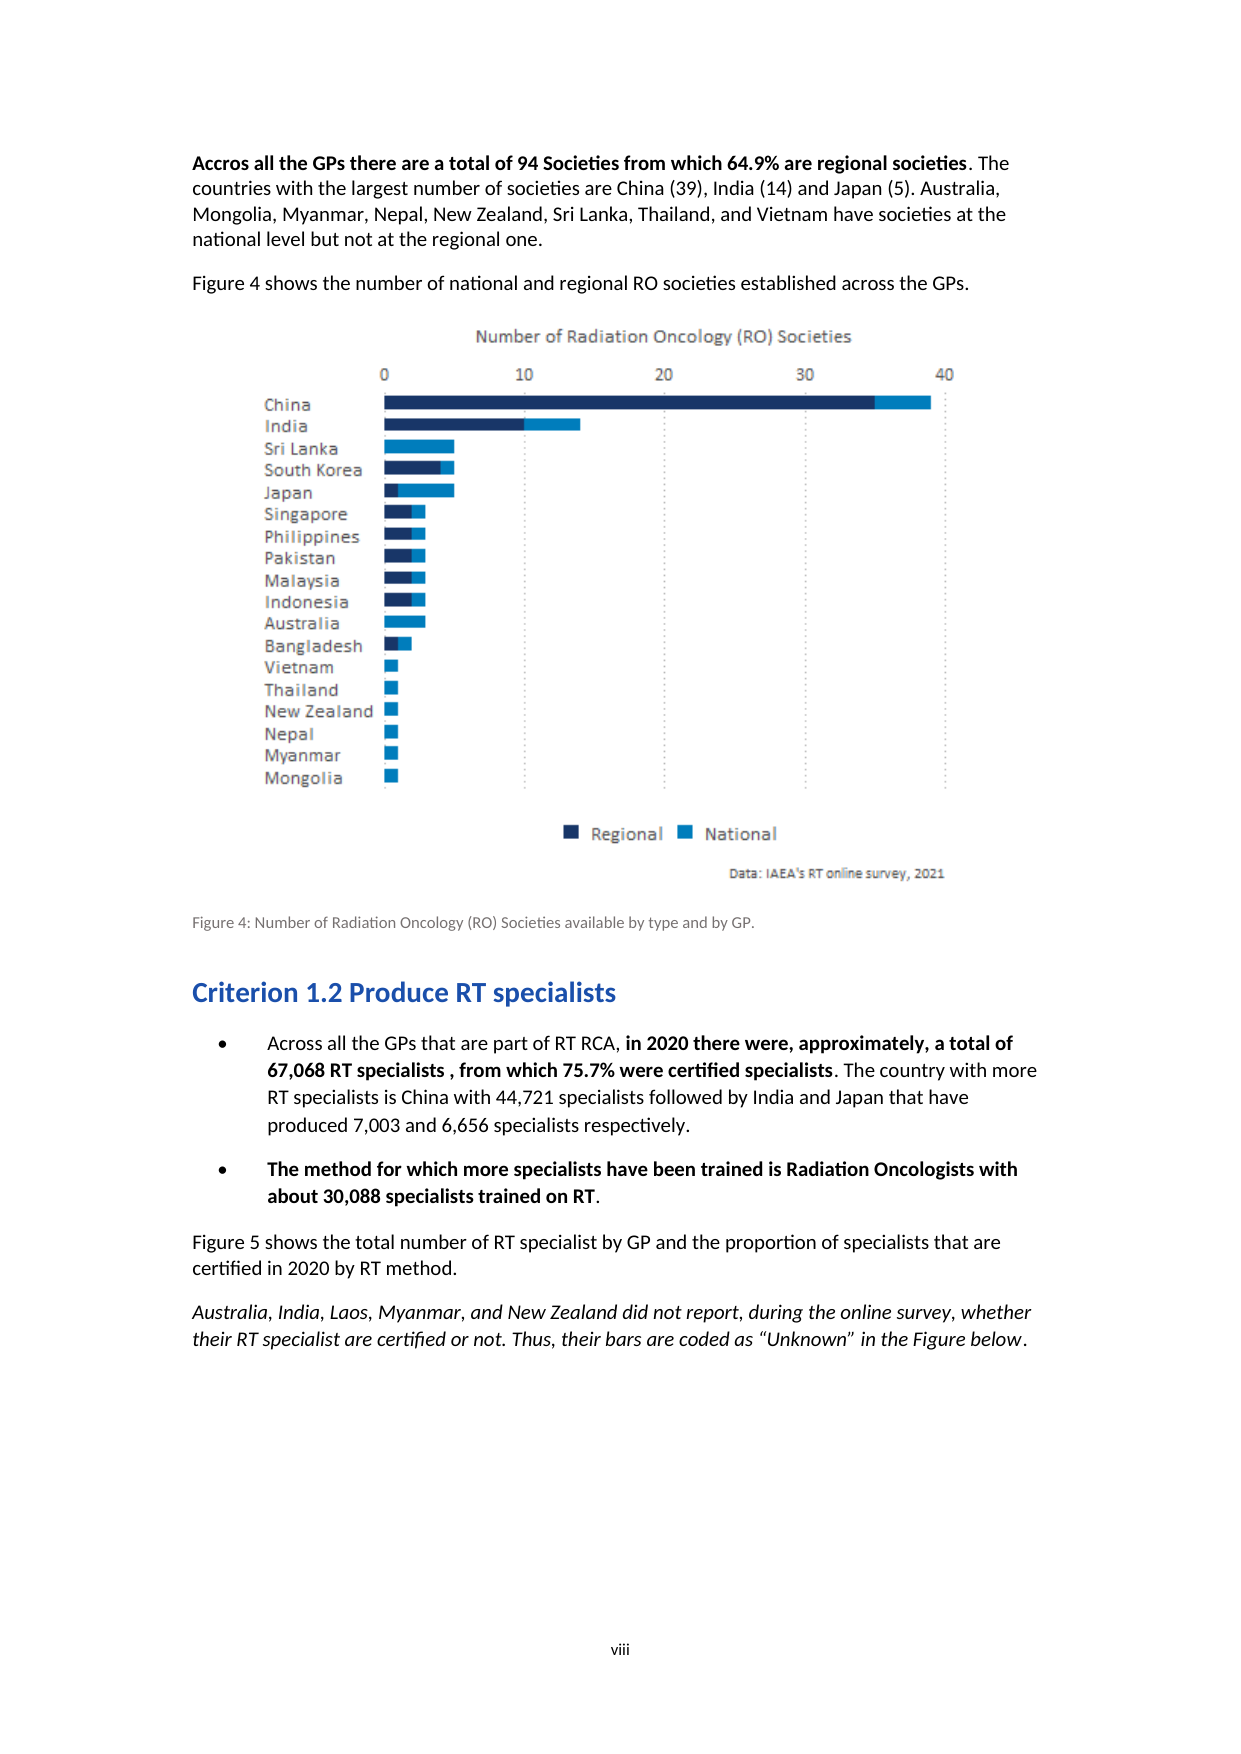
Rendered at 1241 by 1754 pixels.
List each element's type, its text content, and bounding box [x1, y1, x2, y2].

text Figure 4: Number of Radiation Oncology (RO) Societies available by type and by GP. [192, 913, 1048, 933]
text Figure 5 shows the total number of RT specialist by GP and the proportion of specialists that are certified in 2020 by RT method. [192, 1229, 1048, 1280]
list The method for which more specialists have been trained is Radiation Oncologists with about 30,088 specialists trained on RT. [217, 1156, 1048, 1209]
text Figure 4 shows the number of national and regional RO societies established across the GPs. [192, 270, 1048, 296]
picture [210, 314, 957, 892]
text Australia, India, Laos, Myanmar, and New Zealand did not report, during the online survey, whether their RT specialist are certified or not. Thus, their bars are coded as “Unknown” in the Figure below. [192, 1299, 1048, 1352]
list Across all the GPs that are part of RT RCA, in 2020 there were, approximately, a total of 67,068 RT specialists , from which 75.7% were certified specialists. The country with more RT specialists is China with 44,721 specialists followed by India and Japan that have produced 7,003 and 6,656 specialists respectively. [217, 1030, 1048, 1137]
text Accros all the GPs there are a total of 94 Societies from which 64.9% are regional societies. The countries with the largest number of societies are China (39), India (14) and Japan (5). Australia, Mongolia, Myanmar, Nepal, New Zealand, Sri Lanka, Thailand, and Vietnam have societies at the national level but not at the regional one. [192, 150, 1048, 252]
subtitle Criterion 1.2 Produce RT specialists [192, 974, 1048, 1010]
